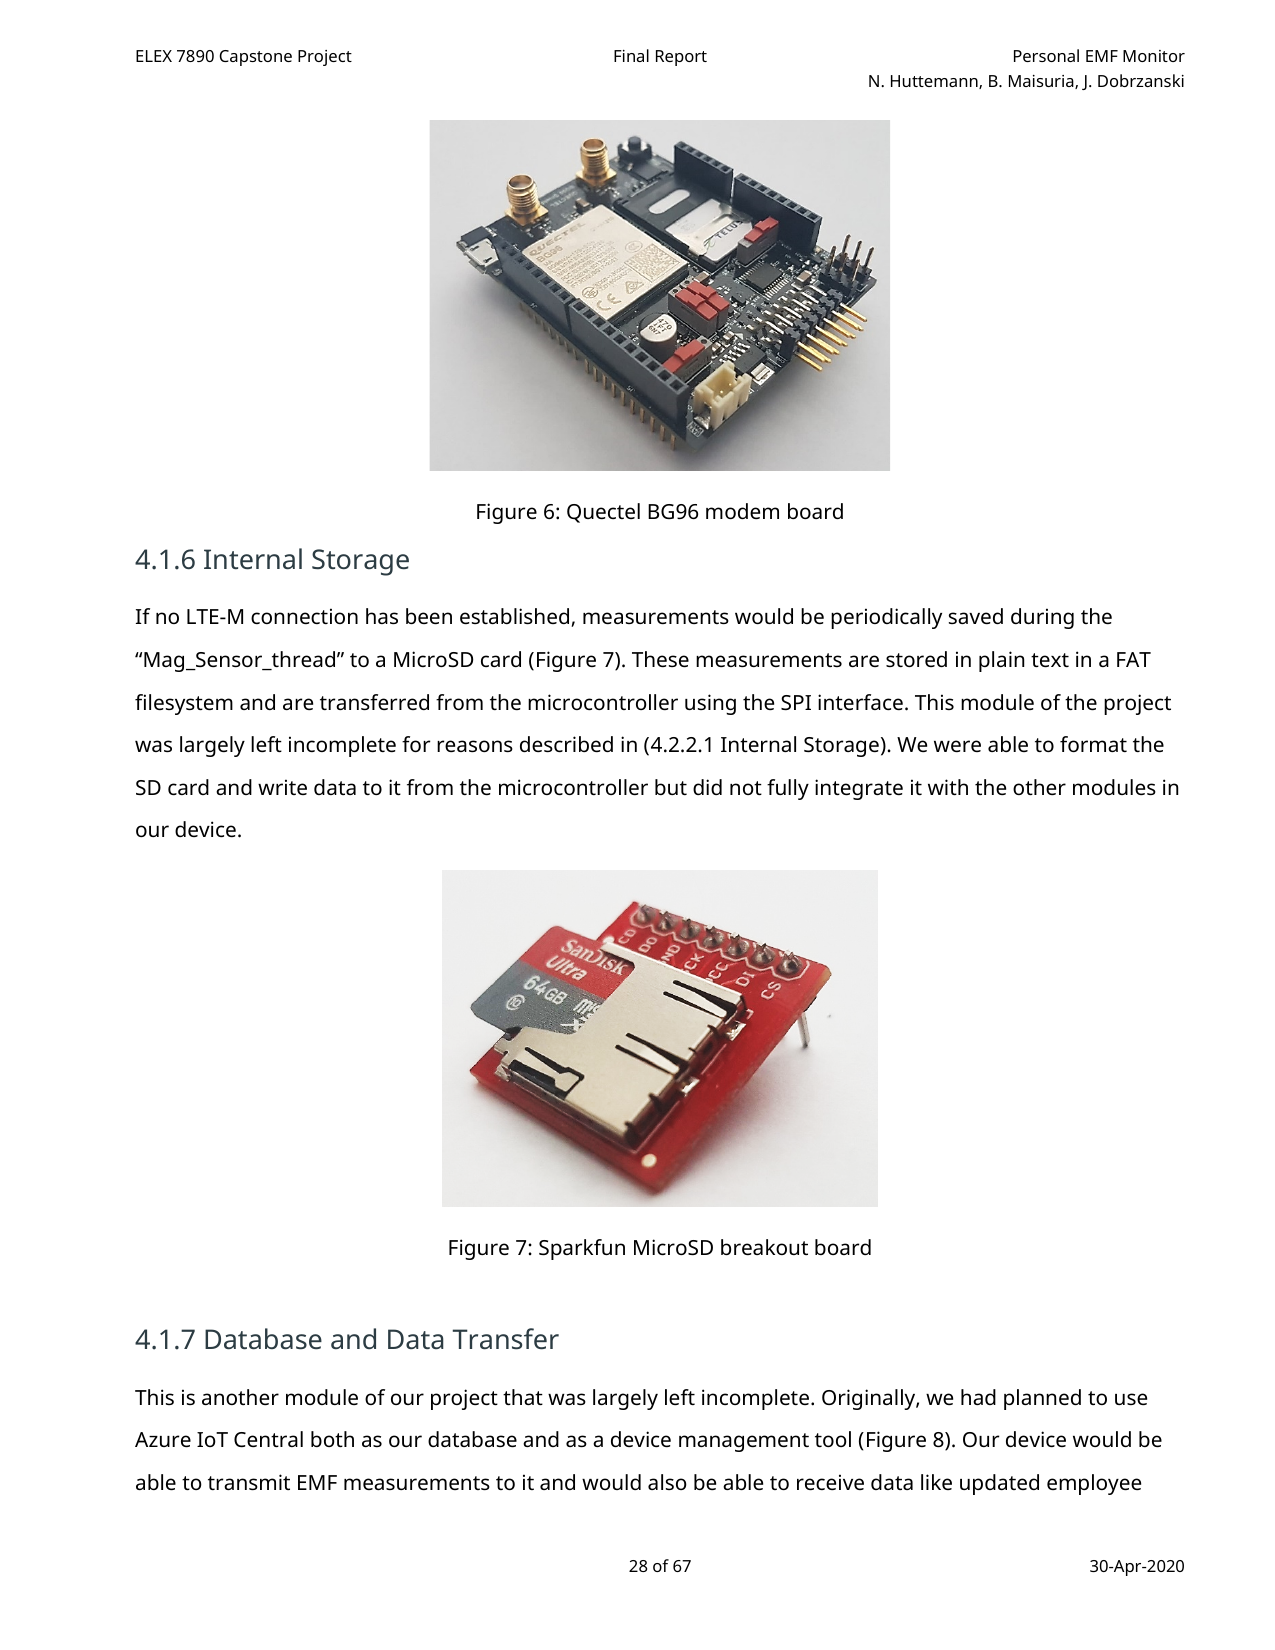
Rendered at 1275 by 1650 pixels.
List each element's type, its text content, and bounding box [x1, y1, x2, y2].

subtitle 4.1.6 Internal Storage [135, 541, 1185, 577]
text Figure 7: Sparkfun MicroSD breakout board [135, 1233, 1185, 1262]
picture [429, 120, 891, 471]
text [135, 1383, 1185, 1496]
text If no LTE-M connection has been established, measurements would be periodically saved during the “Mag_Sensor_thread” to a MicroSD card (Figure 7). These measurements are stored in plain text in a FAT filesystem and are transferred from the microcontroller using the SPI interface. This module of the project was largely left incomplete for reasons described in (4.2.2.1 Internal Storage). We were able to format the SD card and write data to it from the microcontroller but did not fully integrate it with the other modules in our device. [135, 602, 1185, 844]
subtitle 4.1.7 Database and Data Transfer [135, 1321, 1185, 1358]
picture [442, 870, 878, 1207]
text Figure 6: Quectel BG96 modem board [135, 497, 1185, 525]
